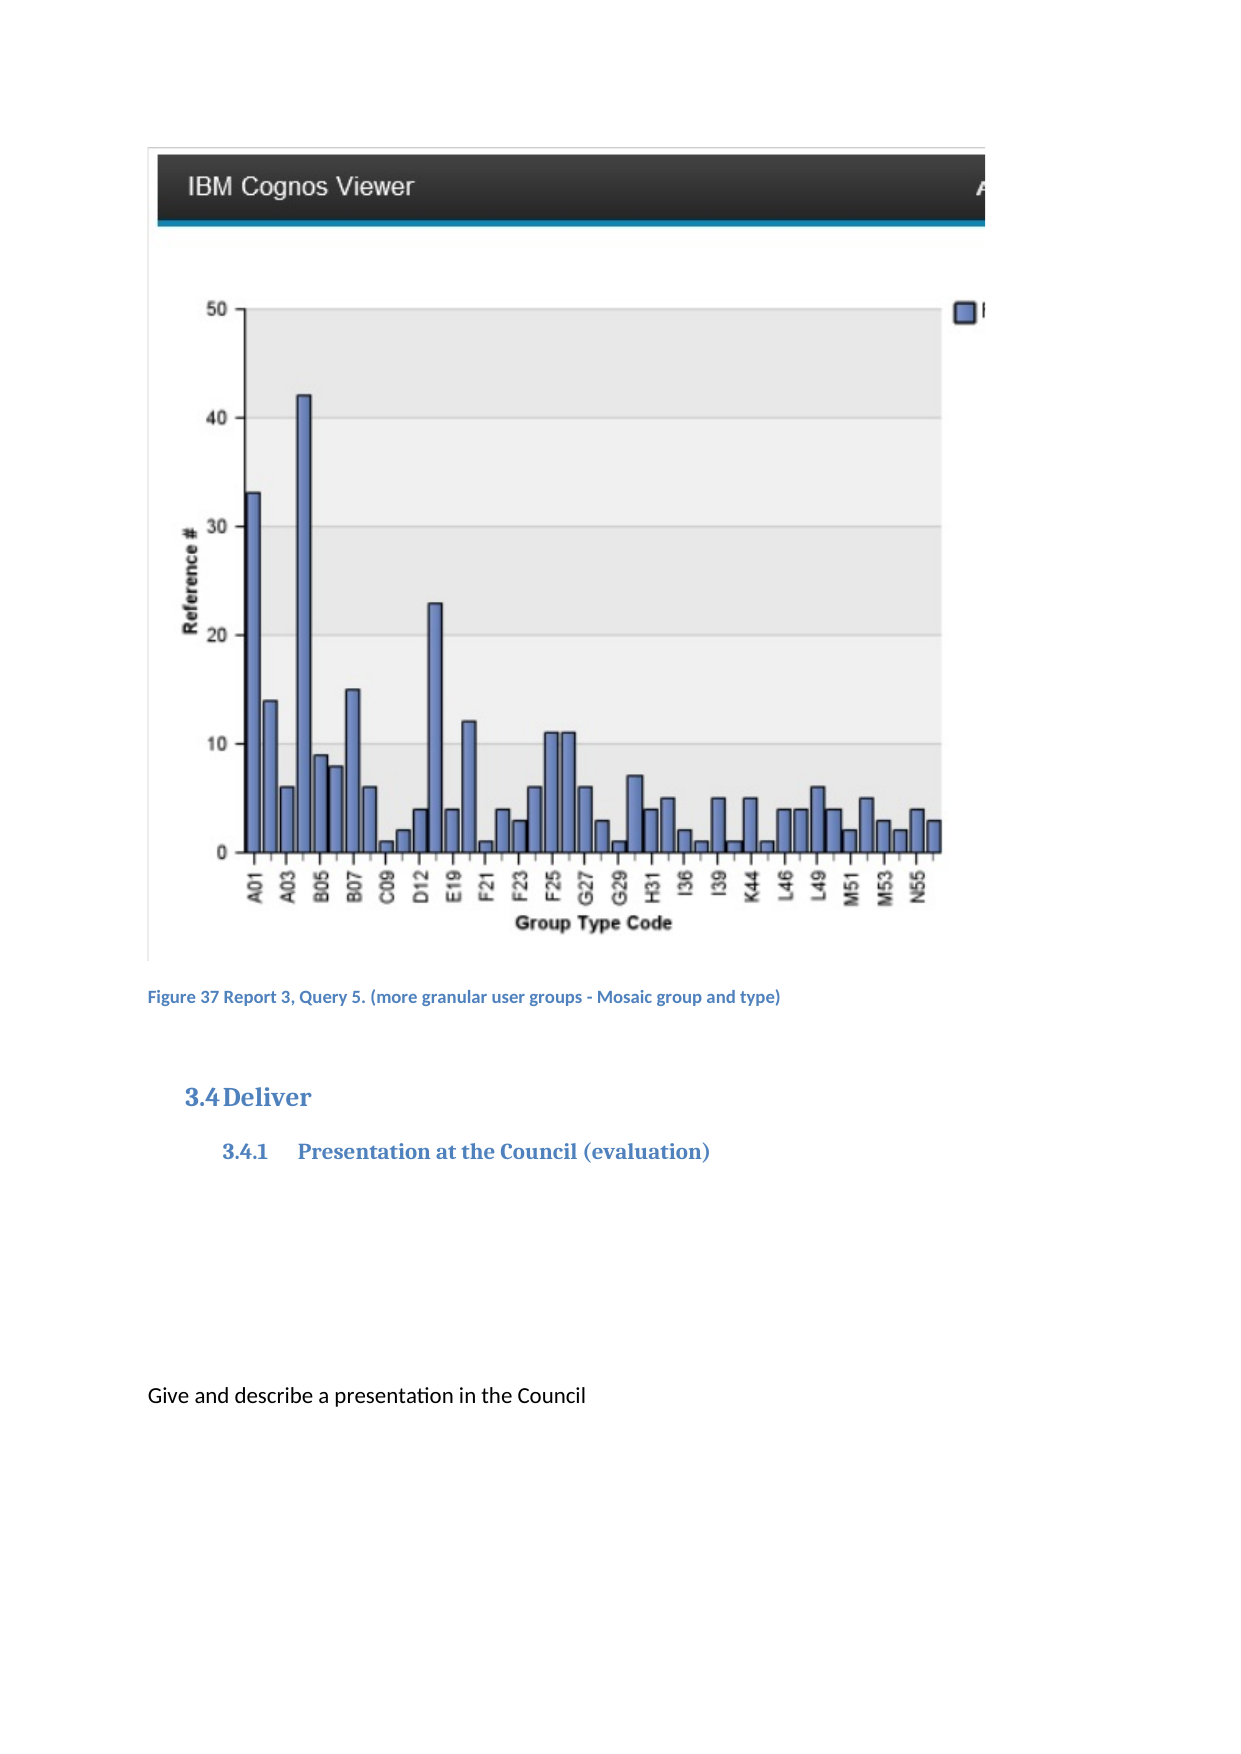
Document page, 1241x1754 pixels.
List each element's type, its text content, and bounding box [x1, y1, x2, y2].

picture [147, 147, 985, 961]
subtitle Presentation at the Council (evaluation) [223, 1138, 1093, 1165]
text Give and describe a presentation in the Council [148, 1381, 1093, 1409]
subtitle Deliver [185, 1082, 1093, 1113]
